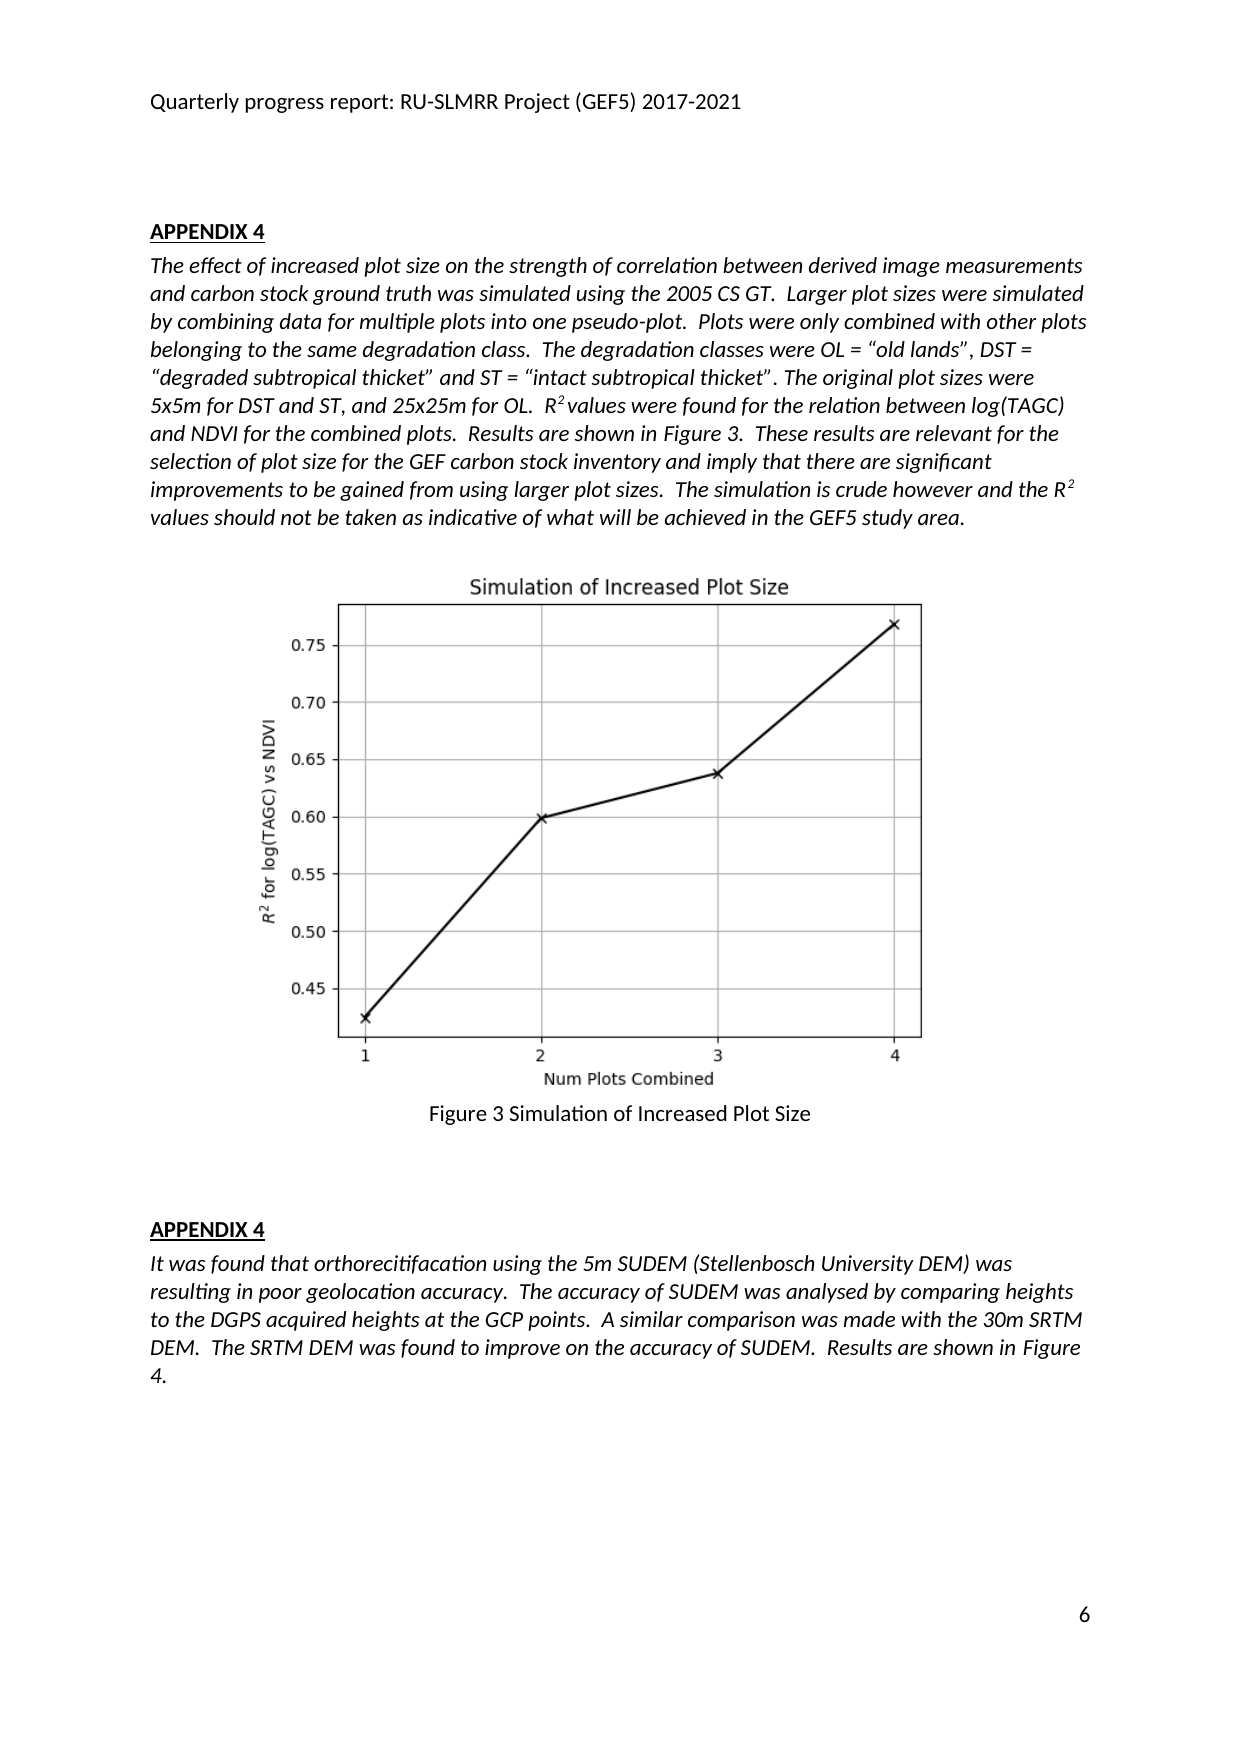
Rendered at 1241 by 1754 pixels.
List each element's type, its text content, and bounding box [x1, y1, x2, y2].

text APPENDIX 4 [150, 1215, 1090, 1243]
picture [244, 537, 996, 1099]
text The effect of increased plot size on the strength of correlation between derived image measurements and carbon stock ground truth was simulated using the 2005 CS GT. Larger plot sizes were simulated by combining data for multiple plots into one pseudo-plot. Plots were only combined with other plots belonging to the same degradation class. The degradation classes were OL = “old lands”, DST = “degraded subtropical thicket” and ST = “intact subtropical thicket”. The original plot sizes were 5x5m for DST and ST, and 25x25m for OL. R2 values were found for the relation between log(TAGC) and NDVI for the combined plots. Results are shown in Figure 3. These results are relevant for the selection of plot size for the GEF carbon stock inventory and imply that there are significant improvements to be gained from using larger plot sizes. The simulation is crude however and the R2 values should not be taken as indicative of what will be achieved in the GEF5 study area. [150, 251, 1090, 531]
text It was found that orthorecitifacation using the 5m SUDEM (Stellenbosch University DEM) was resulting in poor geolocation accuracy. The accuracy of SUDEM was analysed by comparing heights to the DGPS acquired heights at the GCP points. A similar comparison was made with the 30m SRTM DEM. The SRTM DEM was found to improve on the accuracy of SUDEM. Results are shown in Figure 4. [150, 1249, 1090, 1389]
text Figure 3 Simulation of Increased Plot Size [150, 1099, 1090, 1127]
text APPENDIX 4 [150, 217, 1090, 246]
